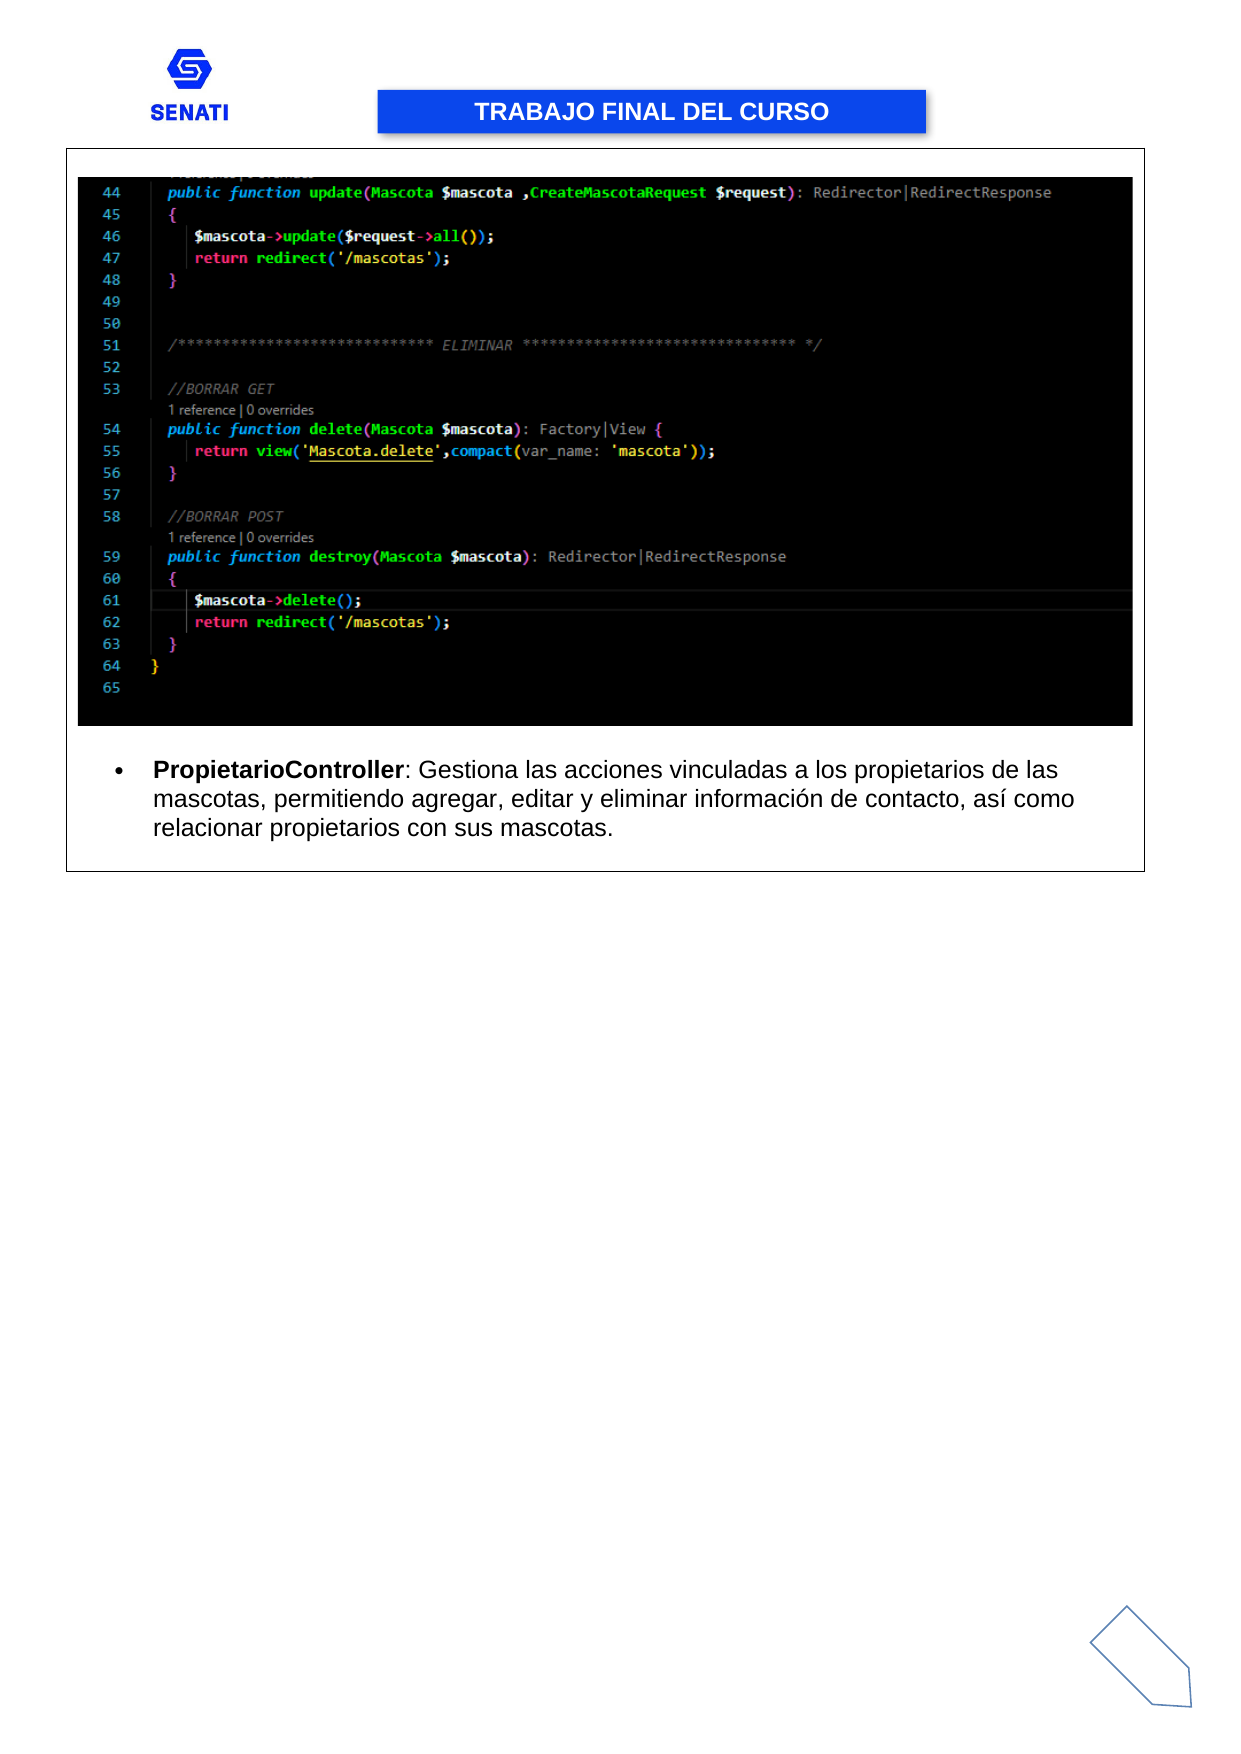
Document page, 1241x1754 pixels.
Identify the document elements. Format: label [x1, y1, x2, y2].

picture [147, 46, 231, 124]
picture [77, 177, 1133, 726]
table_header [67, 149, 1144, 871]
